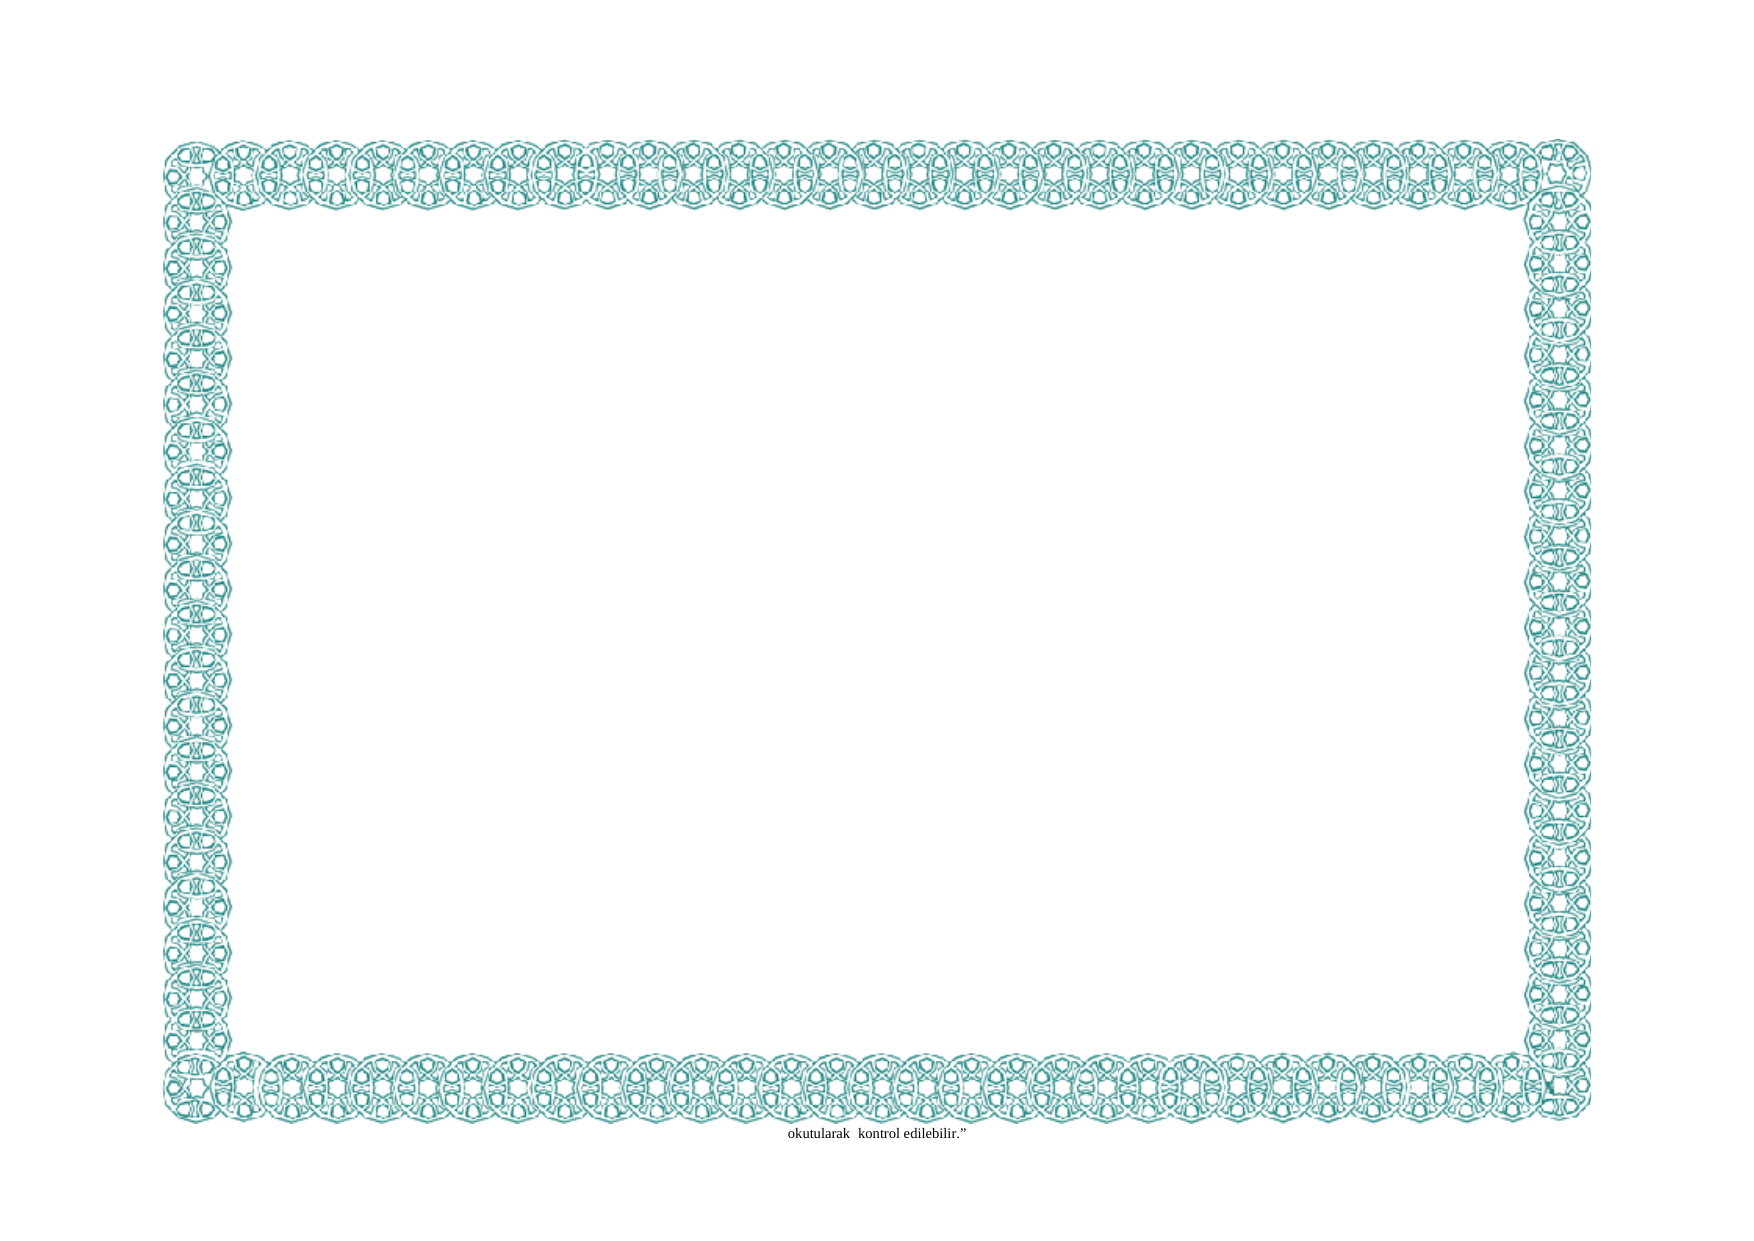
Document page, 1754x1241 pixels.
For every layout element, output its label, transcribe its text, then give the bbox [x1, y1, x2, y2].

picture [162, 139, 1592, 1124]
